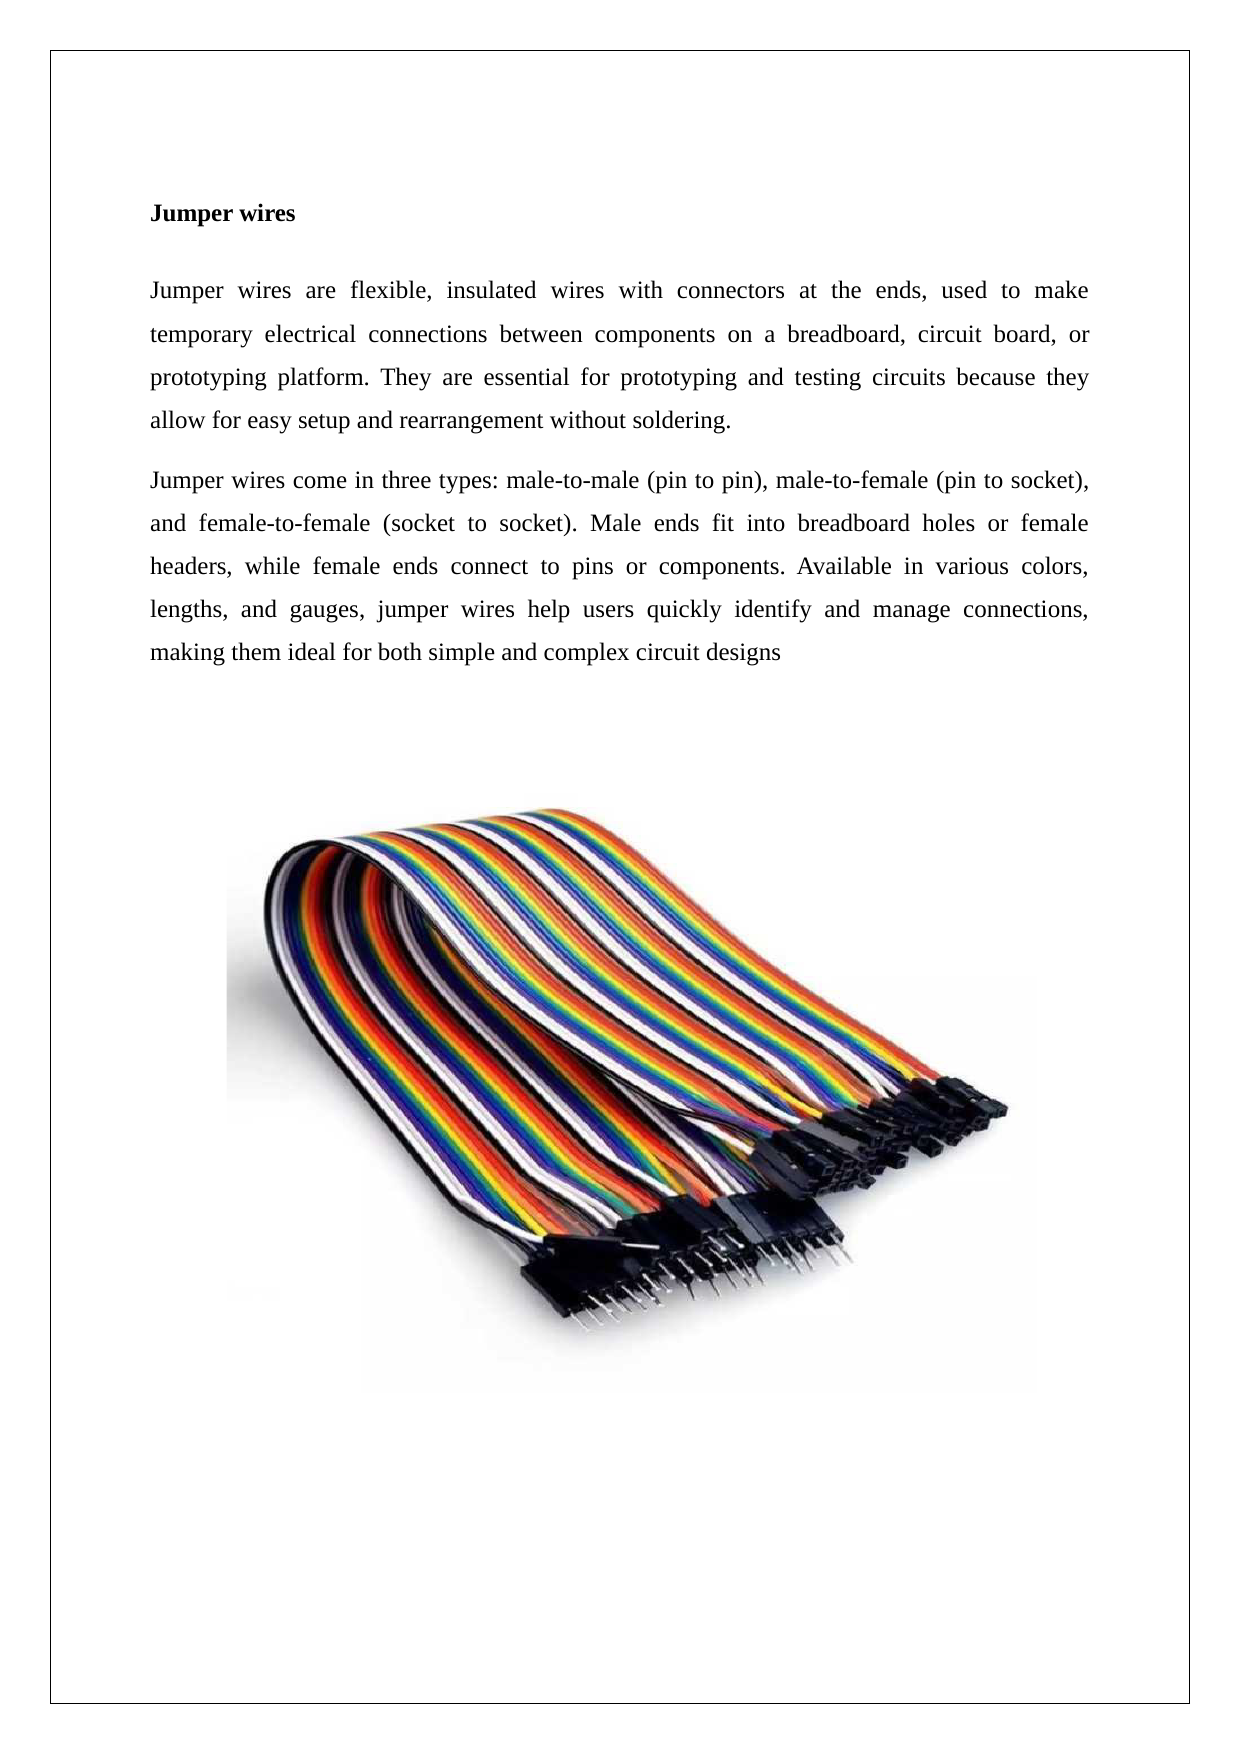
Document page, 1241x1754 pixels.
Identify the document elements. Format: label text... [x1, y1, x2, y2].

text Jumper wires are flexible, insulated wires with connectors at the ends, used to make temporary electrical connections between components on a breadboard, circuit board, or prototyping platform. They are essential for prototyping and testing circuits because they allow for easy setup and rearrangement without soldering. [150, 276, 1090, 434]
text Jumper wires come in three types: male-to-male (pin to pin), male-to-female (pin to socket), and female-to-female (socket to socket). Male ends fit into breadboard holes or female headers, while female ends connect to pins or components. Available in various colors, lengths, and gauges, jumper wires help users quickly identify and manage connections, making them ideal for both simple and complex circuit designs [150, 465, 1090, 666]
subtitle Jumper wires [150, 198, 1090, 226]
